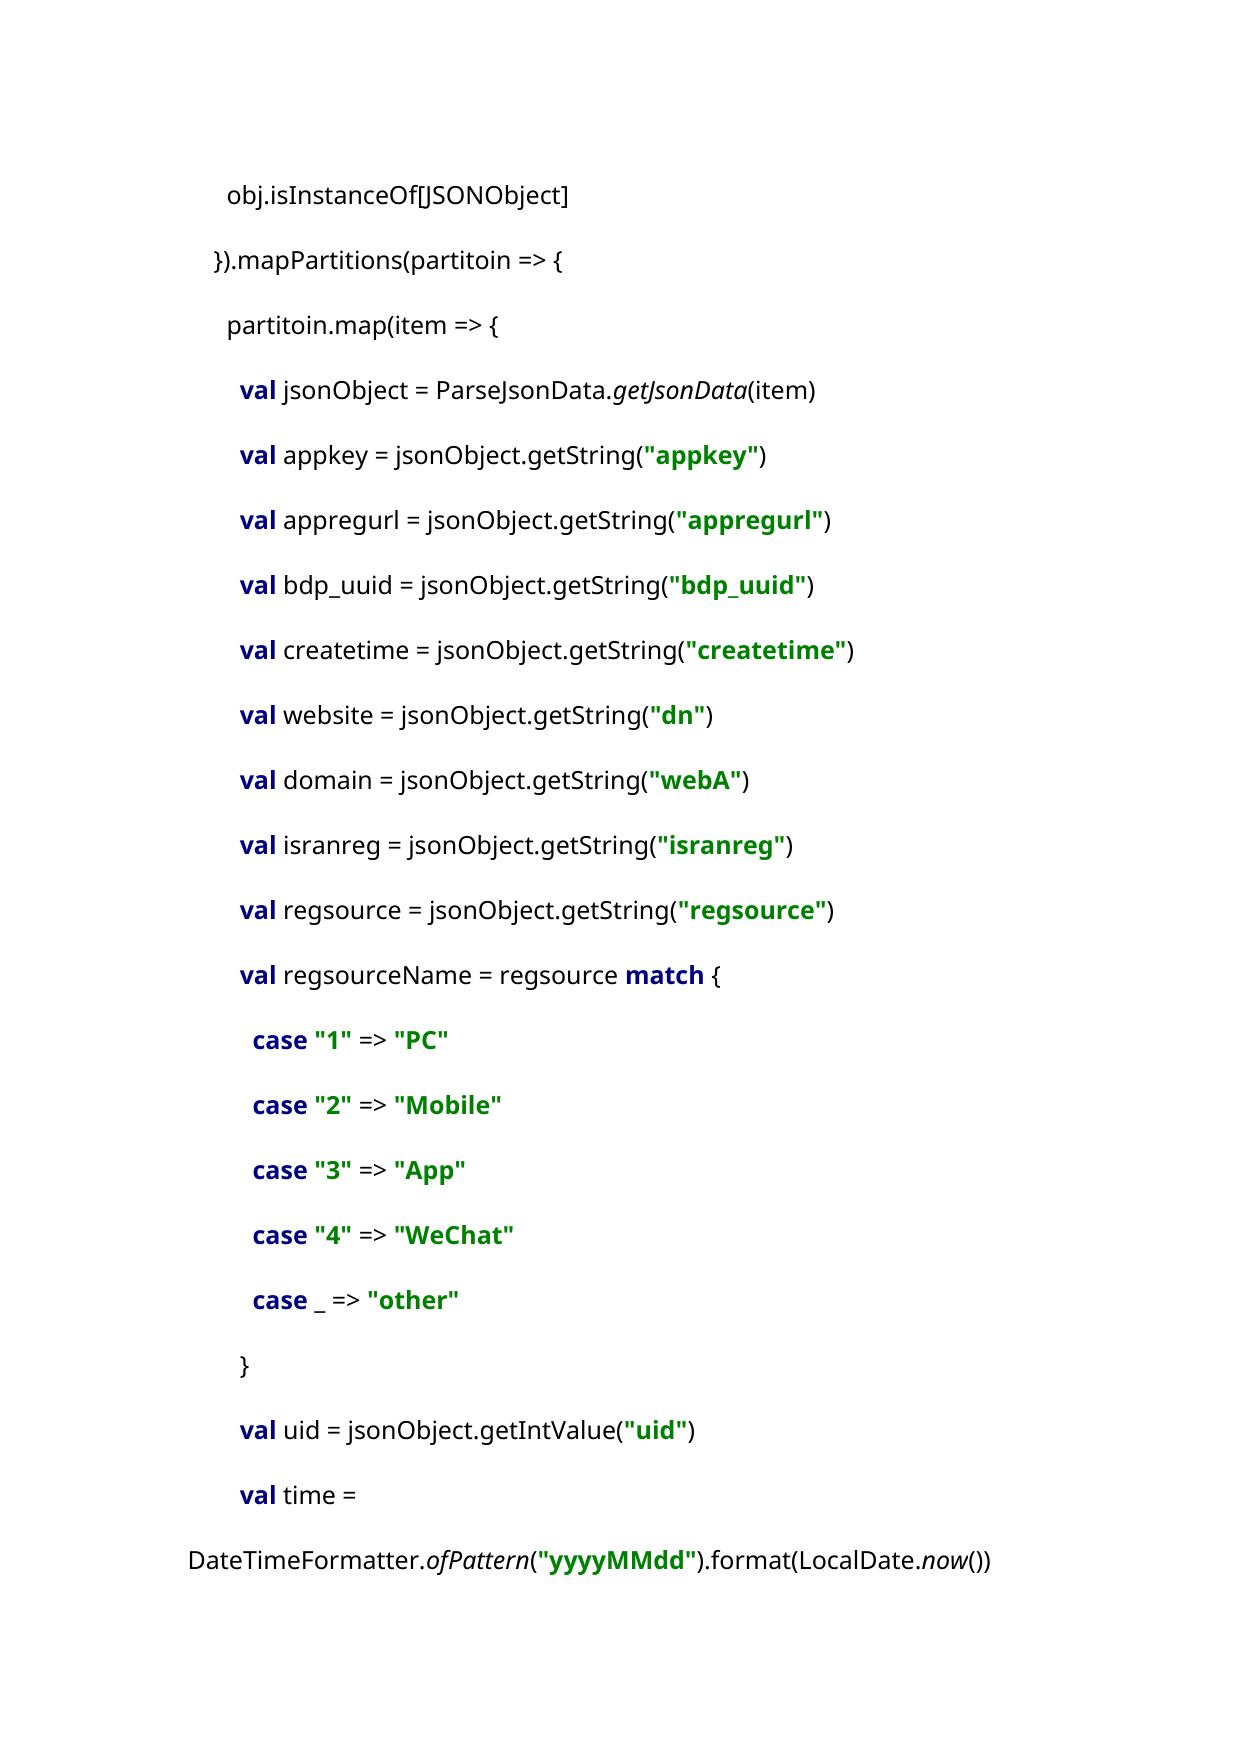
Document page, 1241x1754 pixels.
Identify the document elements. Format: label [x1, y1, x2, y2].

text [187, 162, 1053, 1592]
